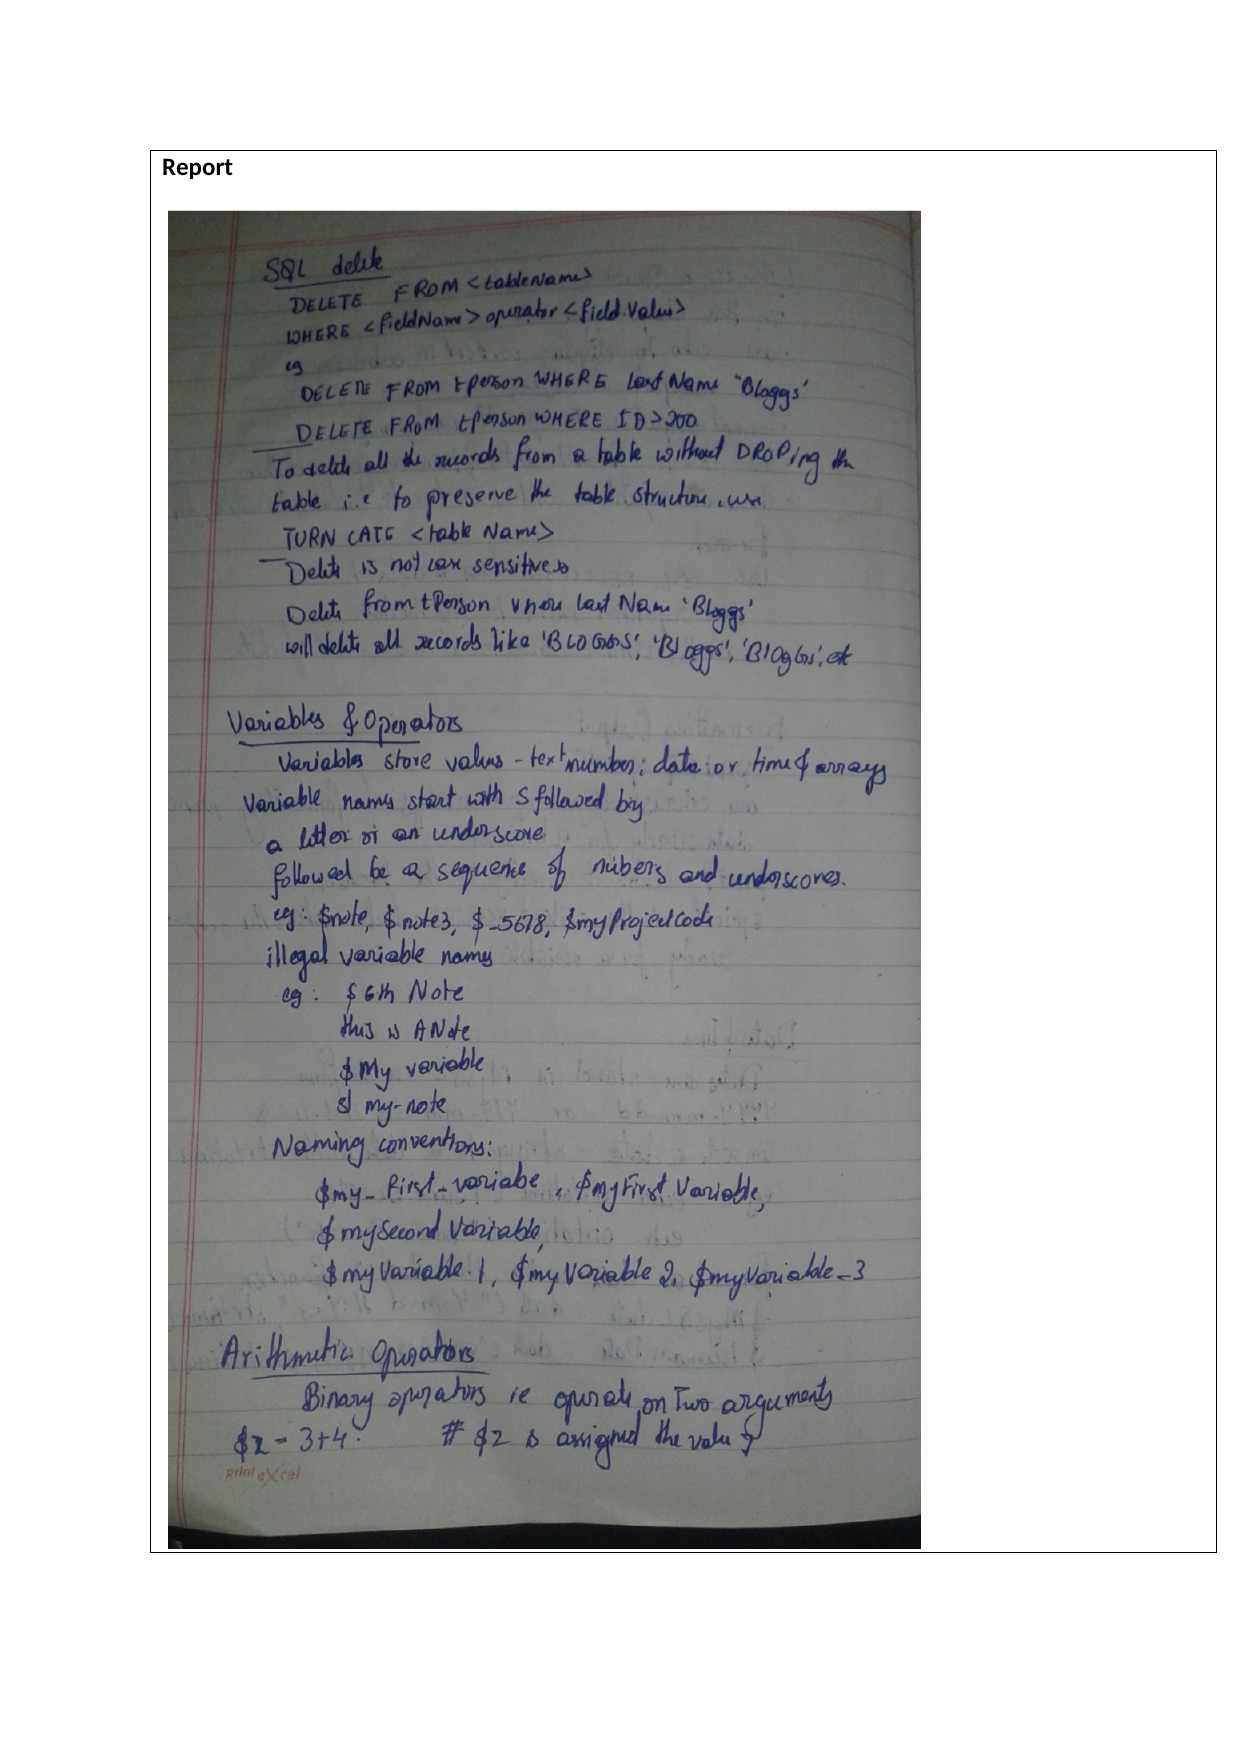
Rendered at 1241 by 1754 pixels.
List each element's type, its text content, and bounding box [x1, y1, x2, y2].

table_header Report [151, 151, 1216, 1552]
picture [168, 212, 921, 1549]
